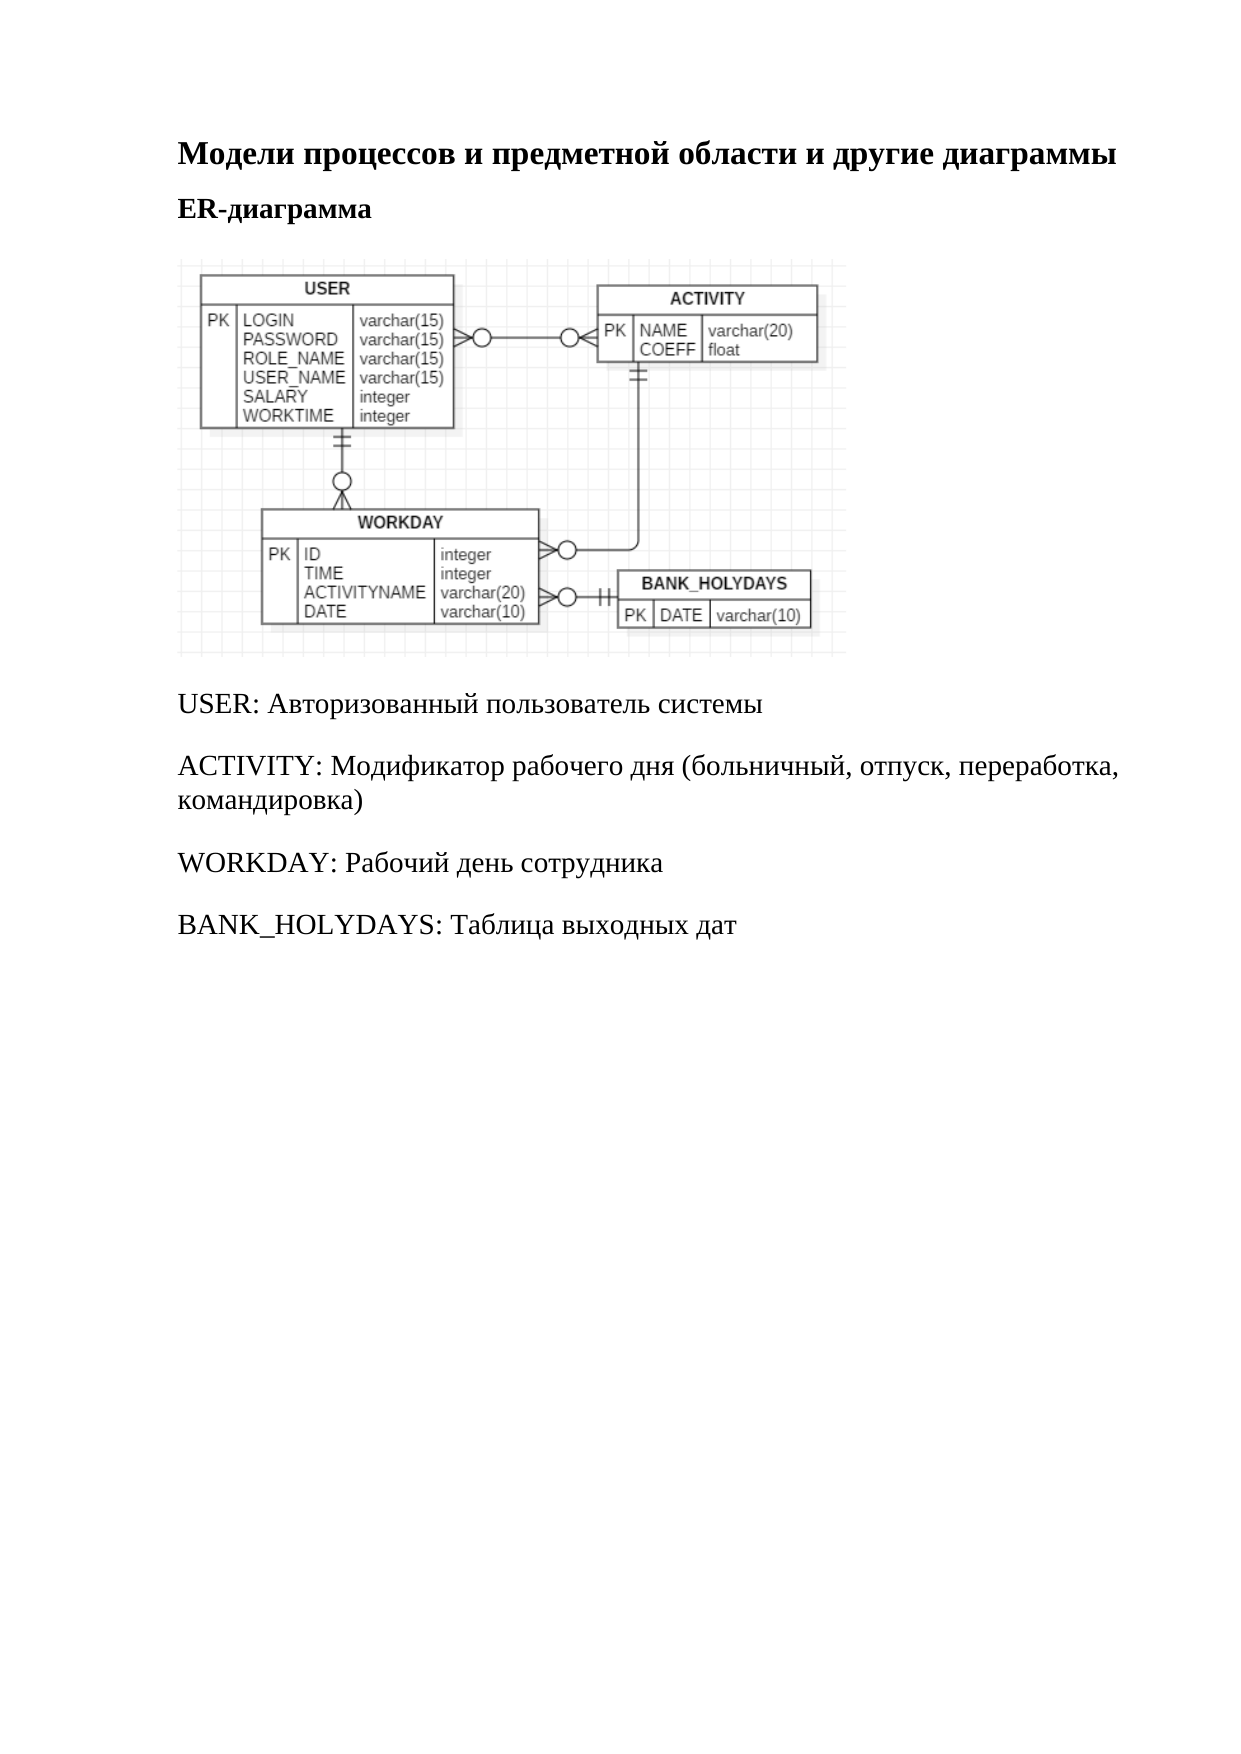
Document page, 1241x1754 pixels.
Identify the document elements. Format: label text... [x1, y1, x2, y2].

text USER: Авторизованный пользователь системы [177, 686, 1152, 719]
picture [177, 259, 847, 657]
subtitle Модели процессов и предметной области и другие диаграммы [177, 133, 1152, 171]
text WORKDAY: Рабочий день сотрудника [177, 845, 1152, 878]
text BANK_HOLYDAYS: Таблица выходных дат [177, 907, 1152, 941]
subtitle ER-диаграмма [177, 192, 1152, 225]
text ACTIVITY: Модификатор рабочего дня (больничный, отпуск, переработка, командировка) [177, 748, 1152, 816]
